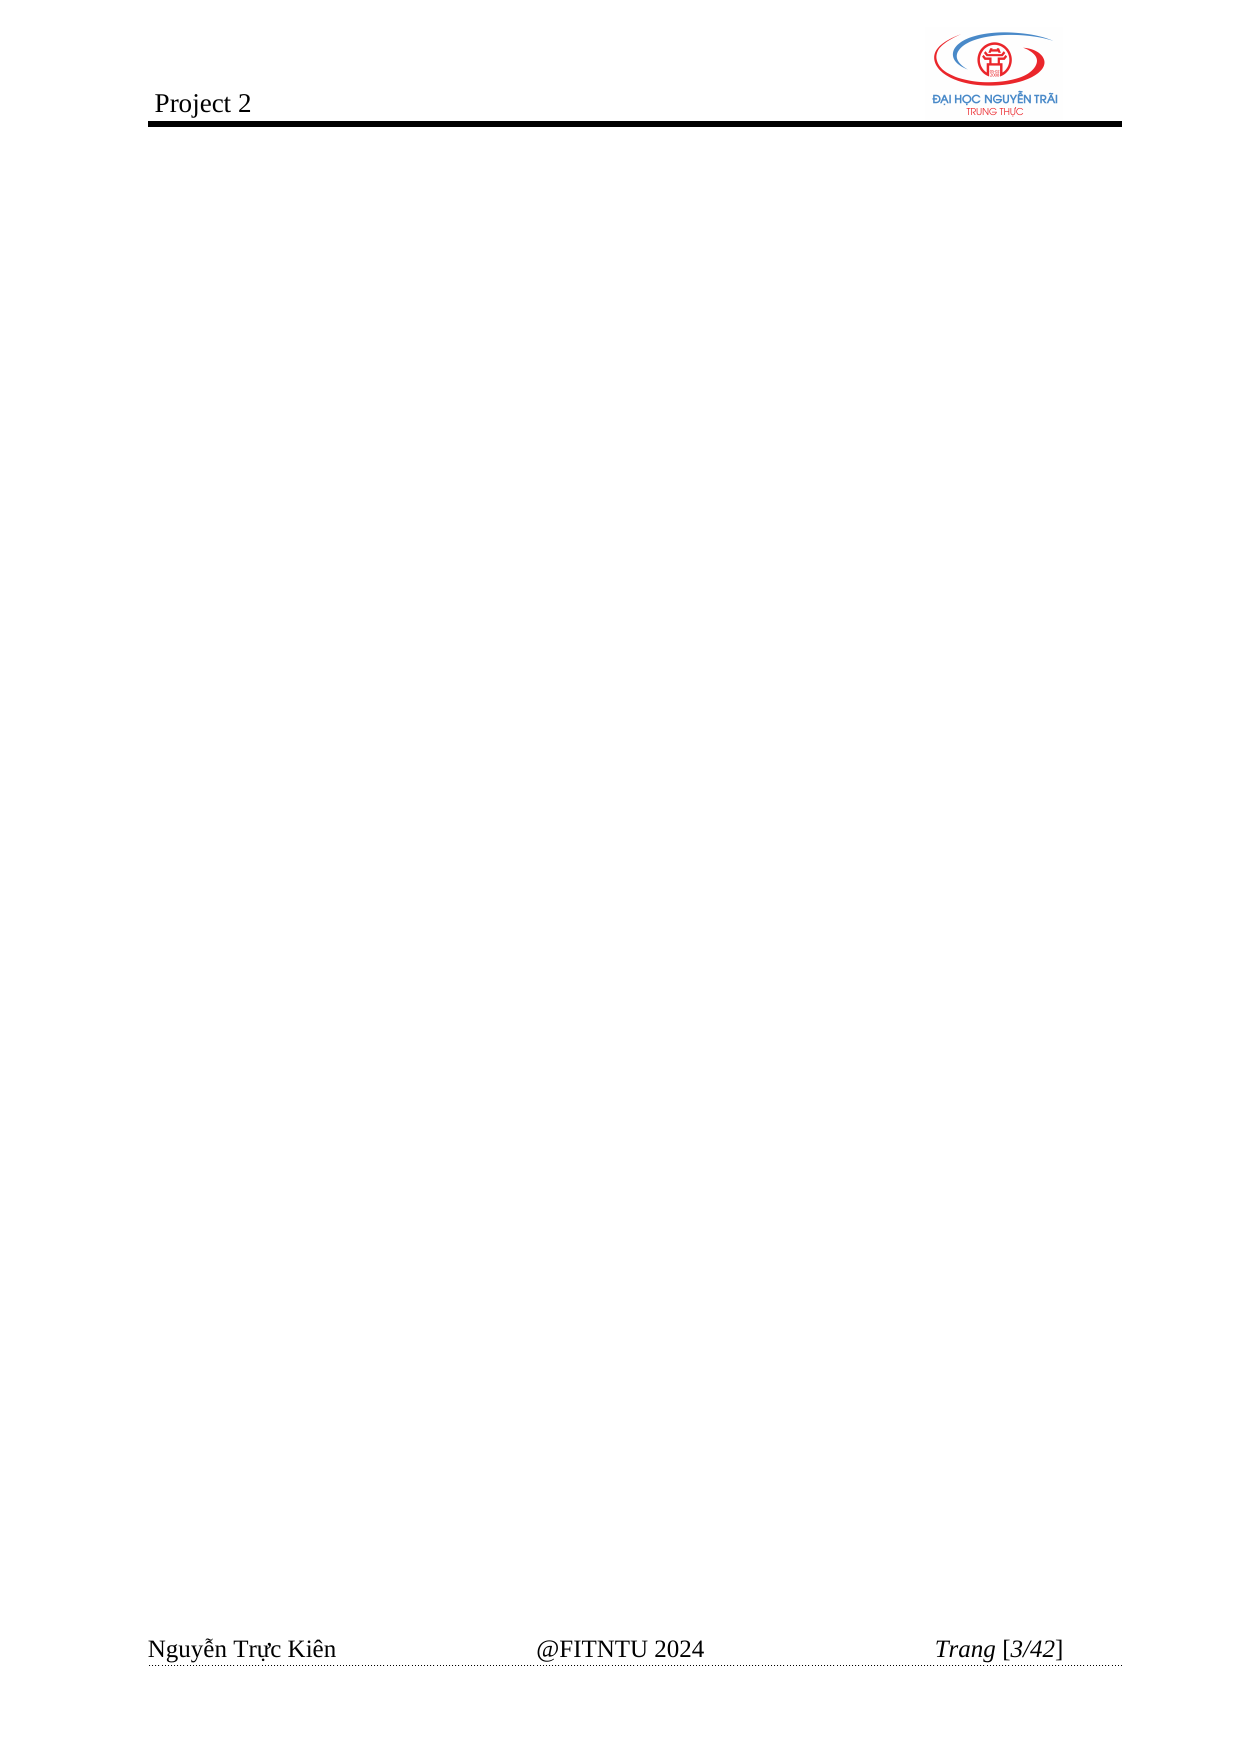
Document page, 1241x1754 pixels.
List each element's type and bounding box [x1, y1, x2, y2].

picture [925, 27, 1064, 120]
